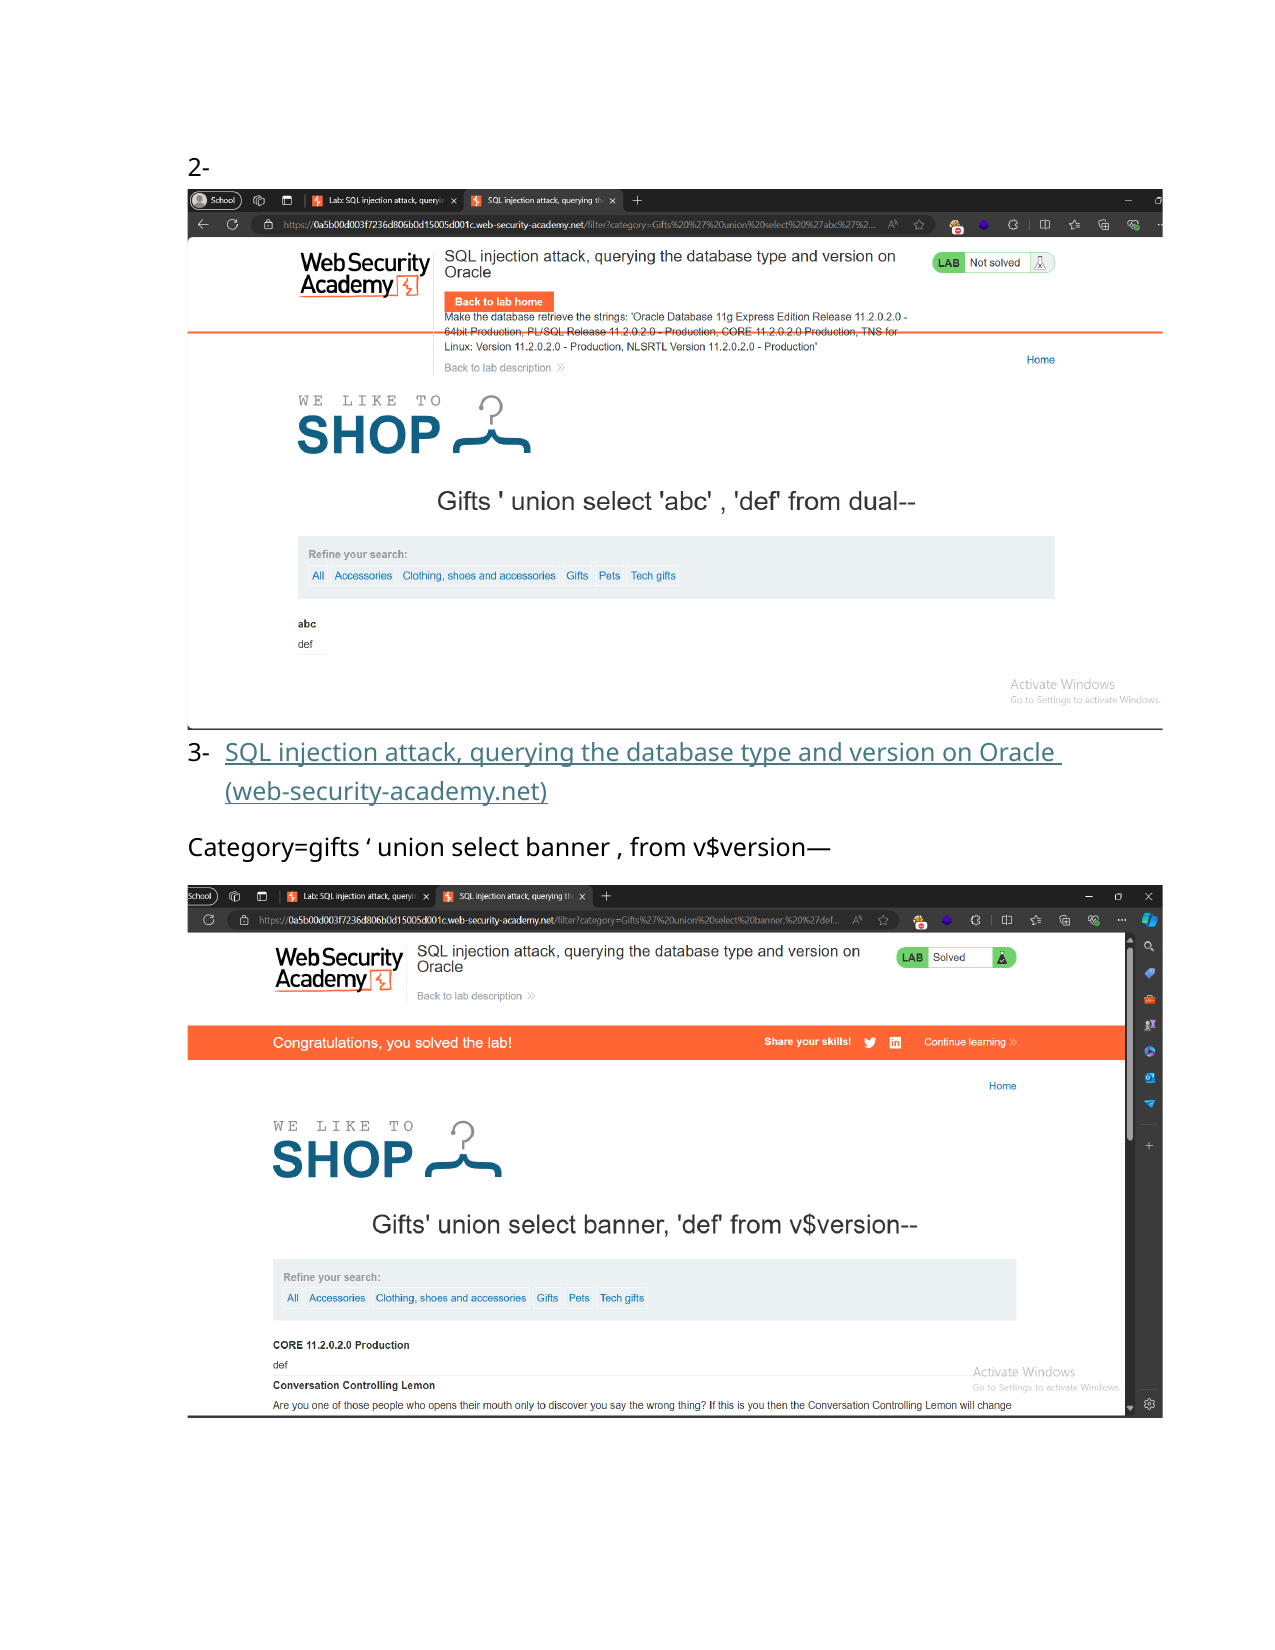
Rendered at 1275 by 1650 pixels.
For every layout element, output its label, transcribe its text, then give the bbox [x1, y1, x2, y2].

list SQL injection attack, querying the database type and version on Oracle (web-security-academy.net) [187, 734, 1125, 808]
picture [187, 189, 1163, 730]
text Category=gifts ‘ union select banner , from v$version— [187, 829, 1125, 864]
picture [187, 885, 1163, 1418]
